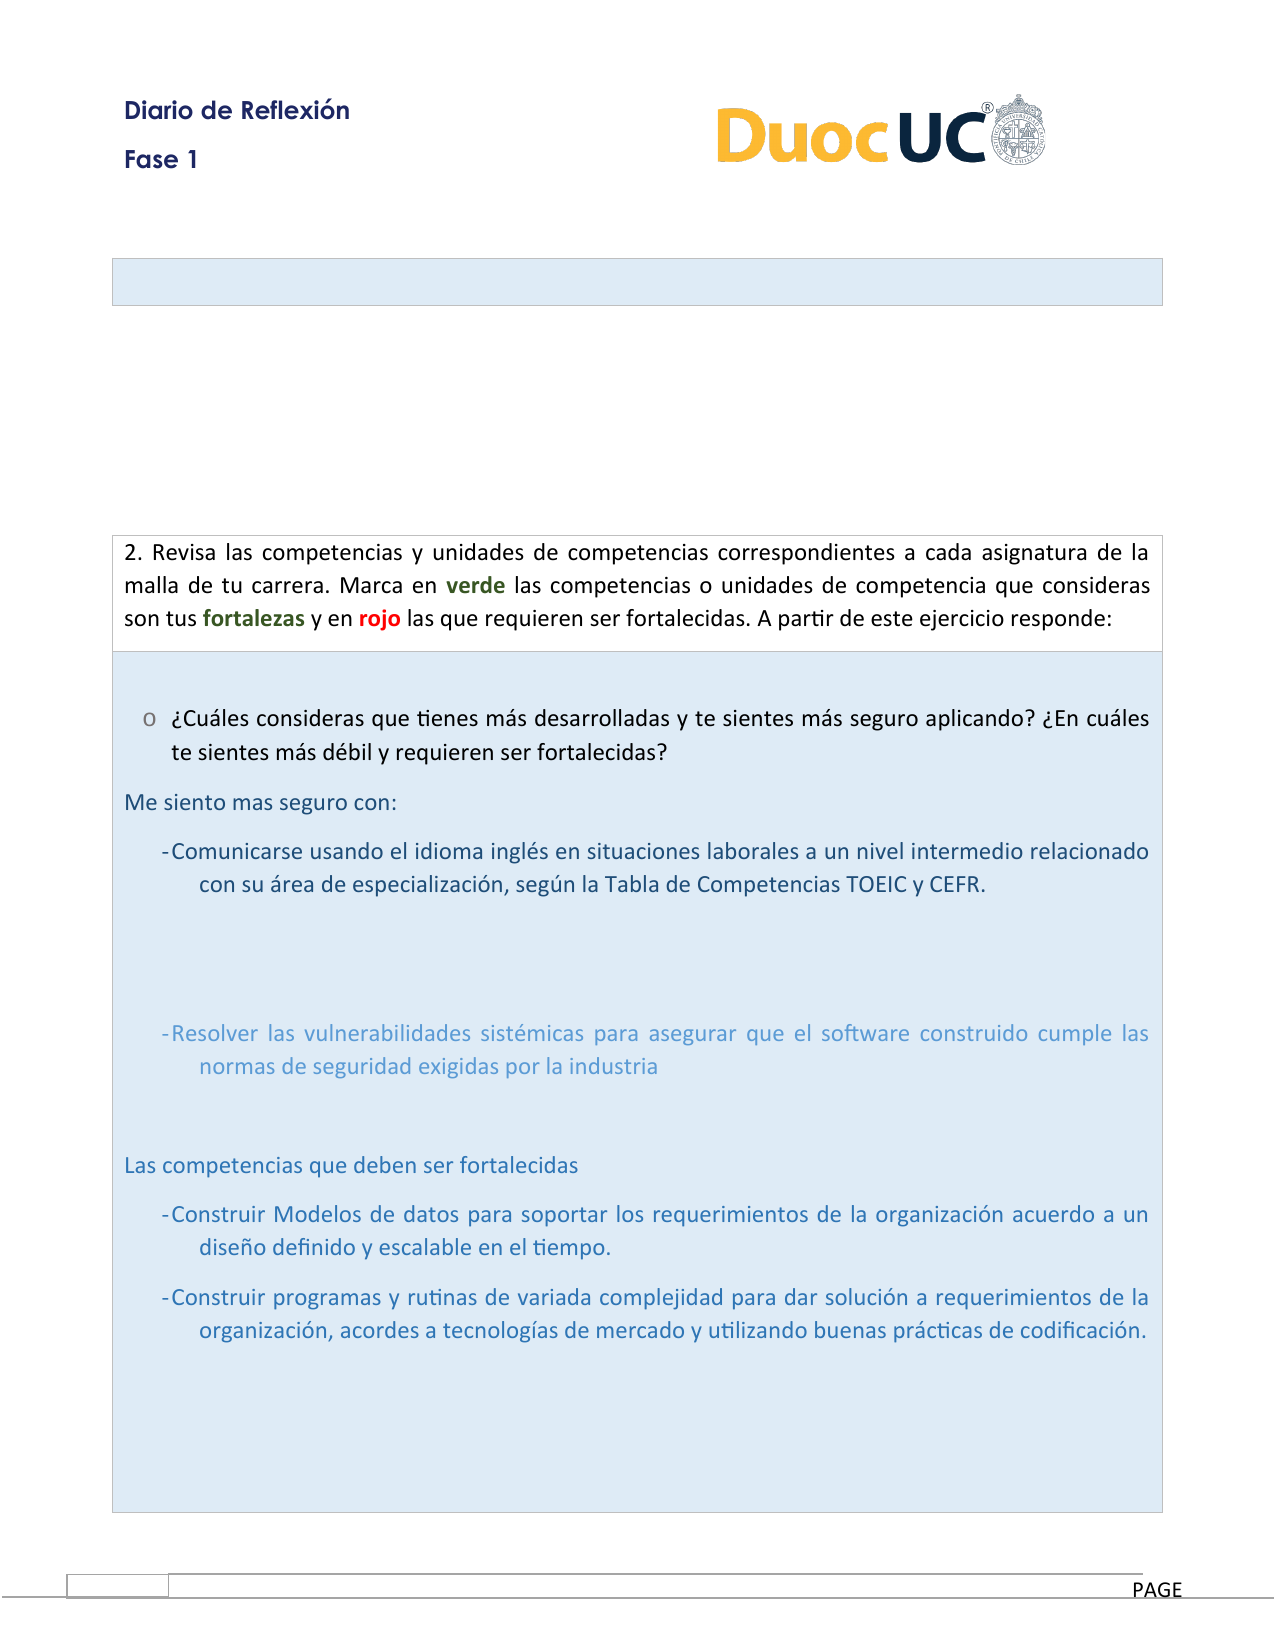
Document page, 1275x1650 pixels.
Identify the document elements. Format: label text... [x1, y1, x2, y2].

picture [717, 94, 1046, 165]
table_header 2. Revisa las competencias y unidades de competencias correspondientes a cada asignatura de la malla de tu carrera. Marca en verde las competencias o unidades de competencia que consideras son tus fortalezas y en rojo las que requieren ser fortalecidas. A partir de este ejercicio responde: [113, 536, 1162, 651]
